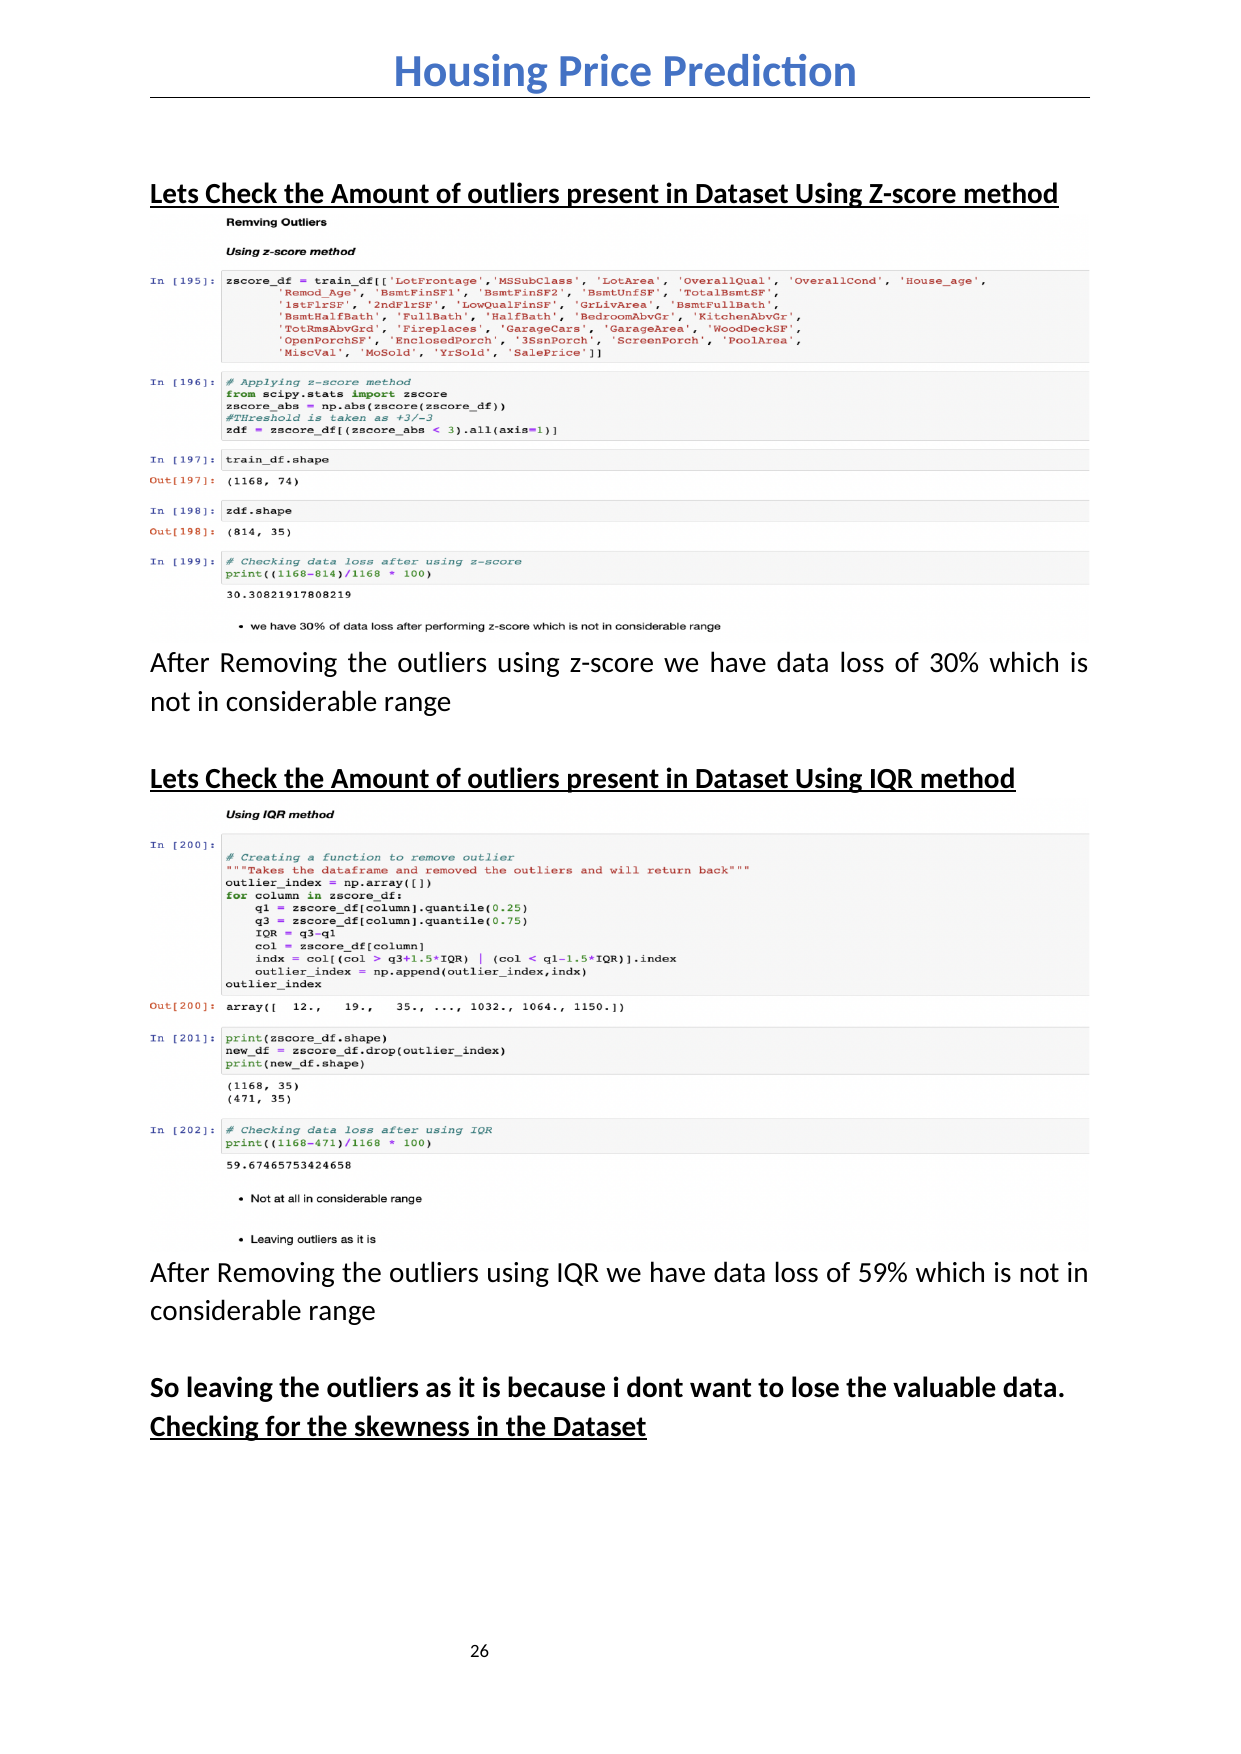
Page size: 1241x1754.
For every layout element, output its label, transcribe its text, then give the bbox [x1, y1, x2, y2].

list After Removing the outliers using IQR we have data loss of 59% which is not in considerable range [150, 1254, 1090, 1328]
list Lets Check the Amount of outliers present in Dataset Using Z-score method [150, 150, 1090, 211]
picture [150, 214, 1090, 643]
list Checking for the skewness in the Dataset [150, 1408, 1090, 1443]
list So leaving the outliers as it is because i dont want to lose the valuable data. [150, 1369, 1090, 1405]
list After Removing the outliers using z-score we have data loss of 30% which is not in considerable range [150, 644, 1090, 718]
picture [150, 798, 1090, 1252]
list Lets Check the Amount of outliers present in Dataset Using IQR method [150, 760, 1090, 795]
